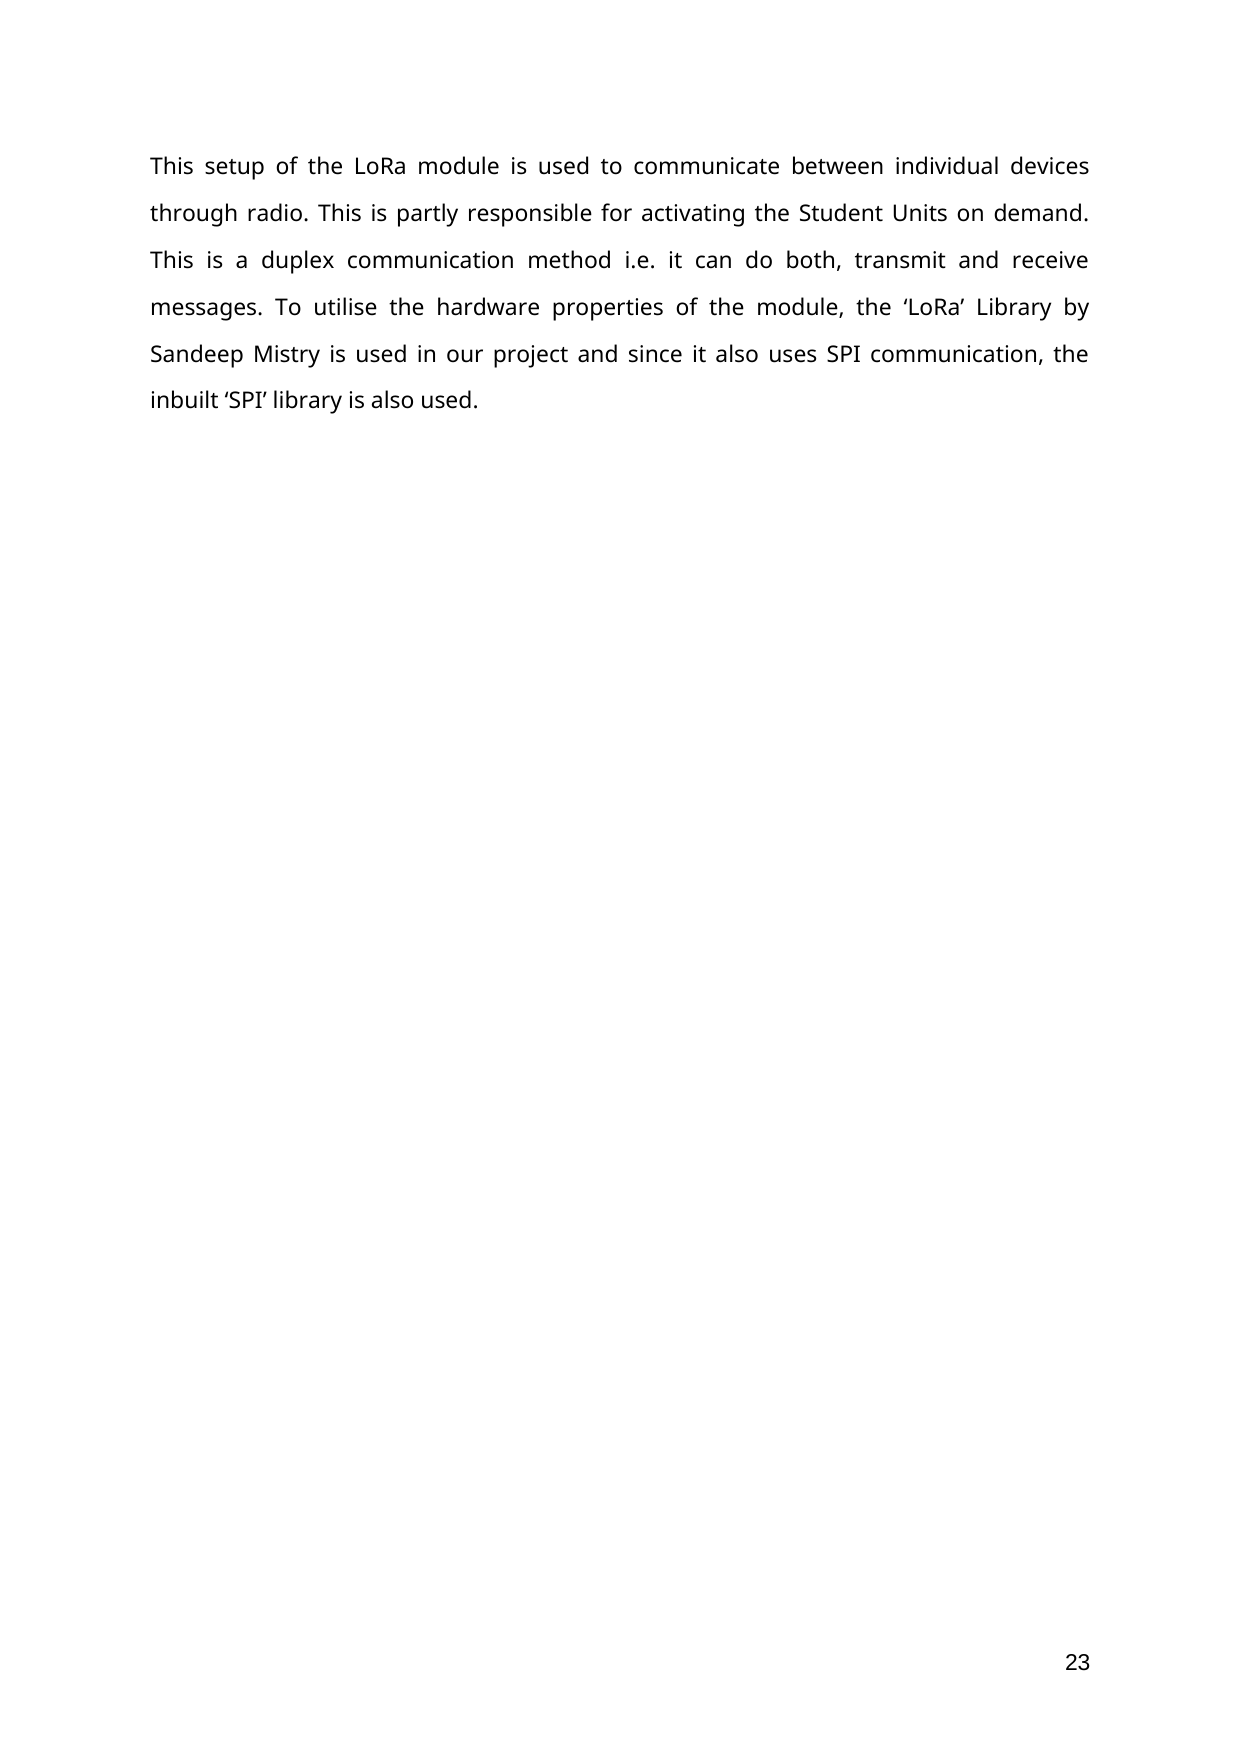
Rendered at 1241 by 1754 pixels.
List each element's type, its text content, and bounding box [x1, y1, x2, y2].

text This setup of the LoRa module is used to communicate between individual devices through radio. This is partly responsible for activating the Student Units on demand. This is a duplex communication method i.e. it can do both, transmit and receive messages. To utilise the hardware properties of the module, the ‘LoRa’ Library by Sandeep Mistry is used in our project and since it also uses SPI communication, the inbuilt ‘SPI’ library is also used. [150, 150, 1090, 416]
